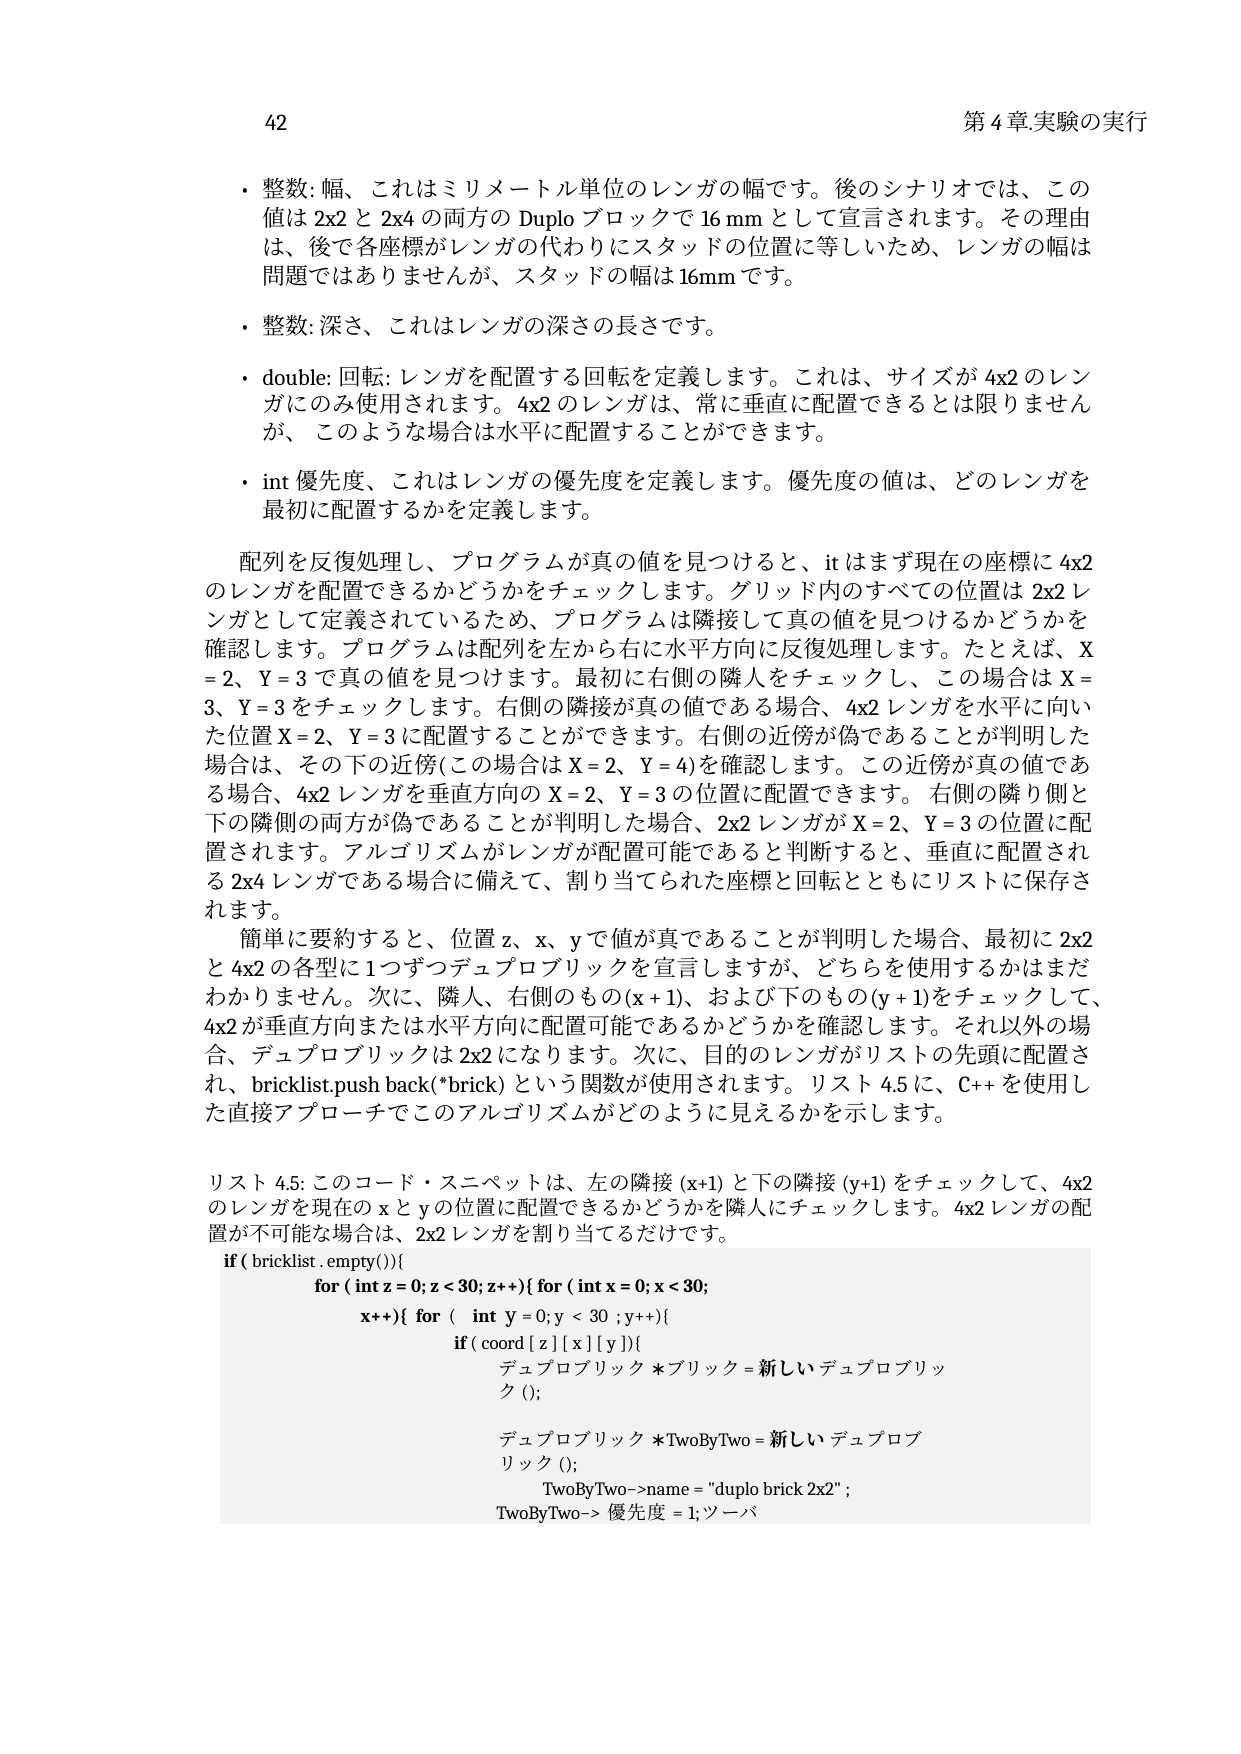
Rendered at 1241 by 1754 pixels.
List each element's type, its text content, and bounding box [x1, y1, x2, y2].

list 整数: 幅、これはミリメートル単位のレンガの幅です。後のシナリオでは、この値は 2x2 と 2x4 の両方の Duplo ブロックで 16 mm として宣言されます。その理由は、後で各座標がレンガの代わりにスタッドの位置に等しいため、レンガの幅は問題ではありませんが、スタッドの幅は16mmです。 [239, 177, 1093, 290]
list double: 回転: レンガを配置する回転を定義します。これは、サイズが4x2のレンガにのみ使用されます。4x2 のレンガは、常に垂直に配置できるとは限りませんが、 このような場合は水平に配置することができます。 [239, 364, 1093, 447]
text リスト 4.5: このコード・スニペットは、左の隣接 (x+1) と下の隣接 (y+1) をチェックして、4x2 のレンガを現在の x と y の位置に配置できるかどうかを隣人にチェックします。4x2レンガの配置が不可能な場合は、2x2レンガを割り当てるだけです。 [206, 1172, 1093, 1246]
text 簡単に要約すると、位置z、x、yで値が真であることが判明した場合、最初に2x2と4x2の各型に1つずつデュプロブリックを宣言しますが、どちらを使用するかはまだわかりません。次に、隣人、右側のもの(x + 1)、および下のもの(y + 1)をチェックして、4x2が垂直方向または水平方向に配置可能であるかどうかを確認します。それ以外の場合、デュプロブリックは2x2になります。次に、目的のレンガがリストの先頭に配置され、bricklist.push back(*brick) という関数が使用されます。リスト 4.5 に、C++ を使用した直接アプローチでこのアルゴリズムがどのように見えるかを示します。 [204, 927, 1093, 1127]
text 配列を反復処理し、プログラムが真の値を見つけると、itはまず現在の座標に4x2のレンガを配置できるかどうかをチェックします。グリッド内のすべての位置は2x2レンガとして定義されているため、プログラムは隣接して真の値を見つけるかどうかを確認します。プログラムは配列を左から右に水平方向に反復処理します。たとえば、X = 2、Y = 3 で真の値を見つけます。最初に右側の隣人をチェックし、この場合はX = 3、Y = 3をチェックします。右側の隣接が真の値である場合、4x2レンガを水平に向いた位置X = 2、Y = 3に配置することができます。右側の近傍が偽であることが判明した場合は、その下の近傍(この場合はX = 2、Y = 4)を確認します。この近傍が真の値である場合、4x2 レンガを垂直方向の X = 2、Y = 3 の位置に配置できます。 右側の隣り側と下の隣側の両方が偽であることが判明した場合、2x2レンガがX = 2、Y = 3の位置に配置されます。アルゴリズムがレンガが配置可能であると判断すると、垂直に配置される2x4レンガである場合に備えて、割り当てられた座標と回転とともにリストに保存されます。 [204, 550, 1093, 924]
list int 優先度、これはレンガの優先度を定義します。優先度の値は、どのレンガを最初に配置するかを定義します。 [239, 469, 1093, 524]
list 整数: 深さ、これはレンガの深さの長さです。 [239, 314, 1093, 341]
